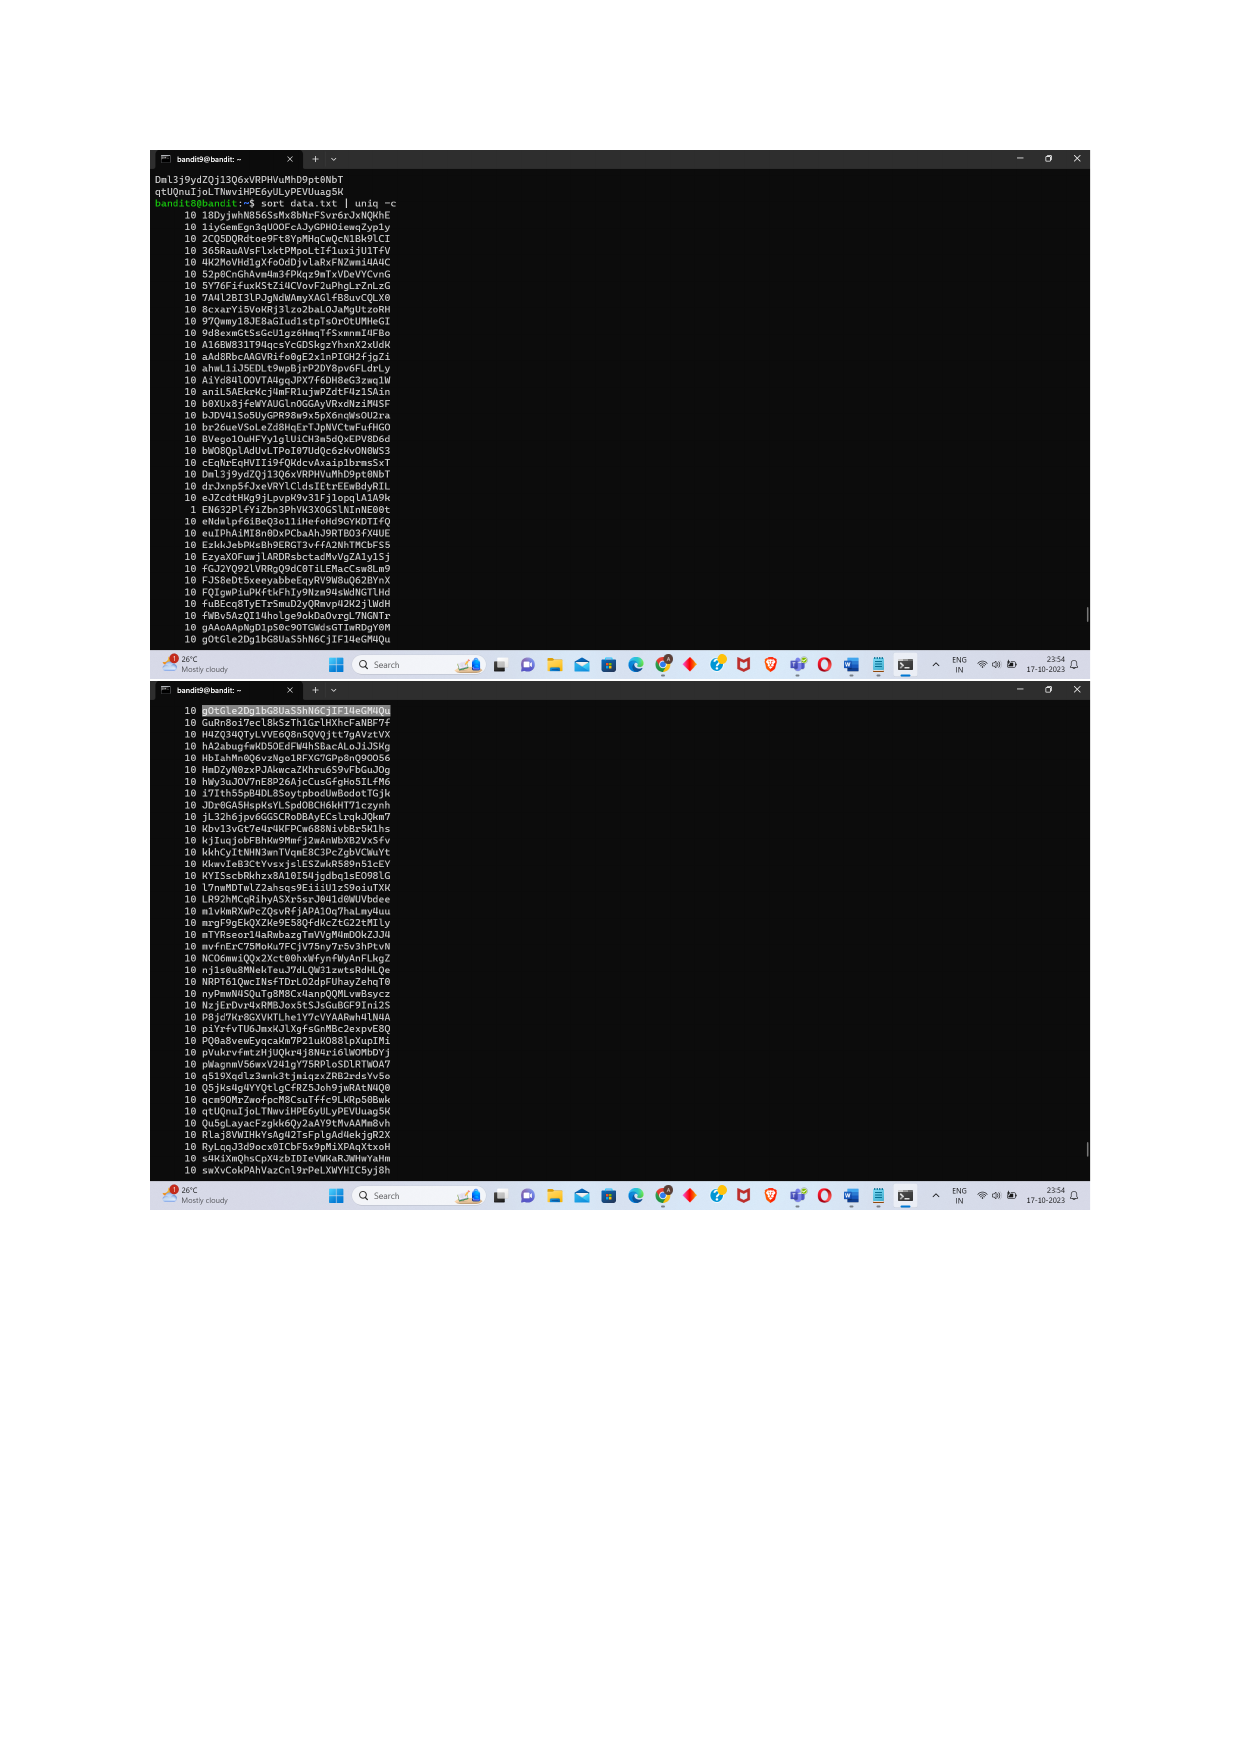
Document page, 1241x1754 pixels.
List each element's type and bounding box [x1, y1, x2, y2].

picture [150, 681, 1091, 1210]
picture [150, 150, 1091, 679]
